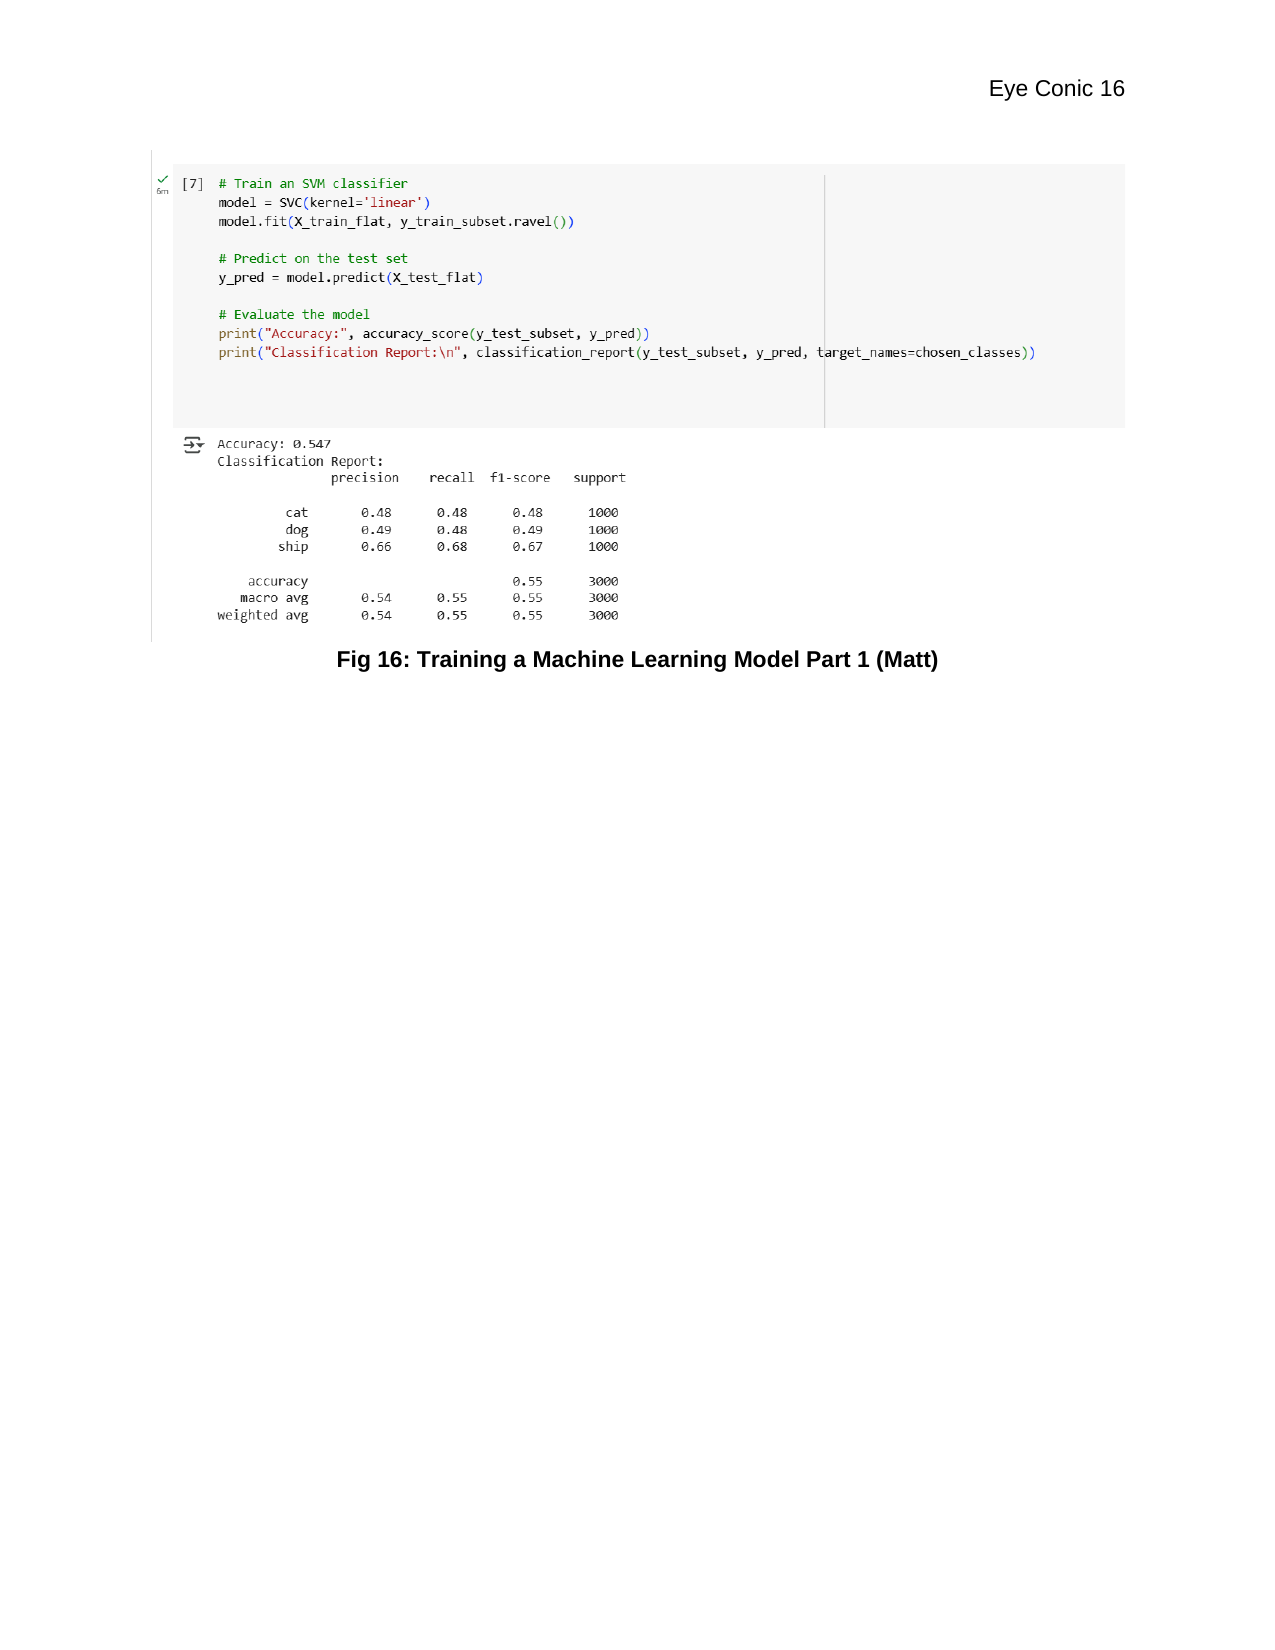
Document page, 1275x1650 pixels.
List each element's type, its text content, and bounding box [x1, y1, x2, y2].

picture [150, 150, 1125, 642]
text Fig 16: Training a Machine Learning Model Part 1 (Matt) [150, 646, 1125, 672]
